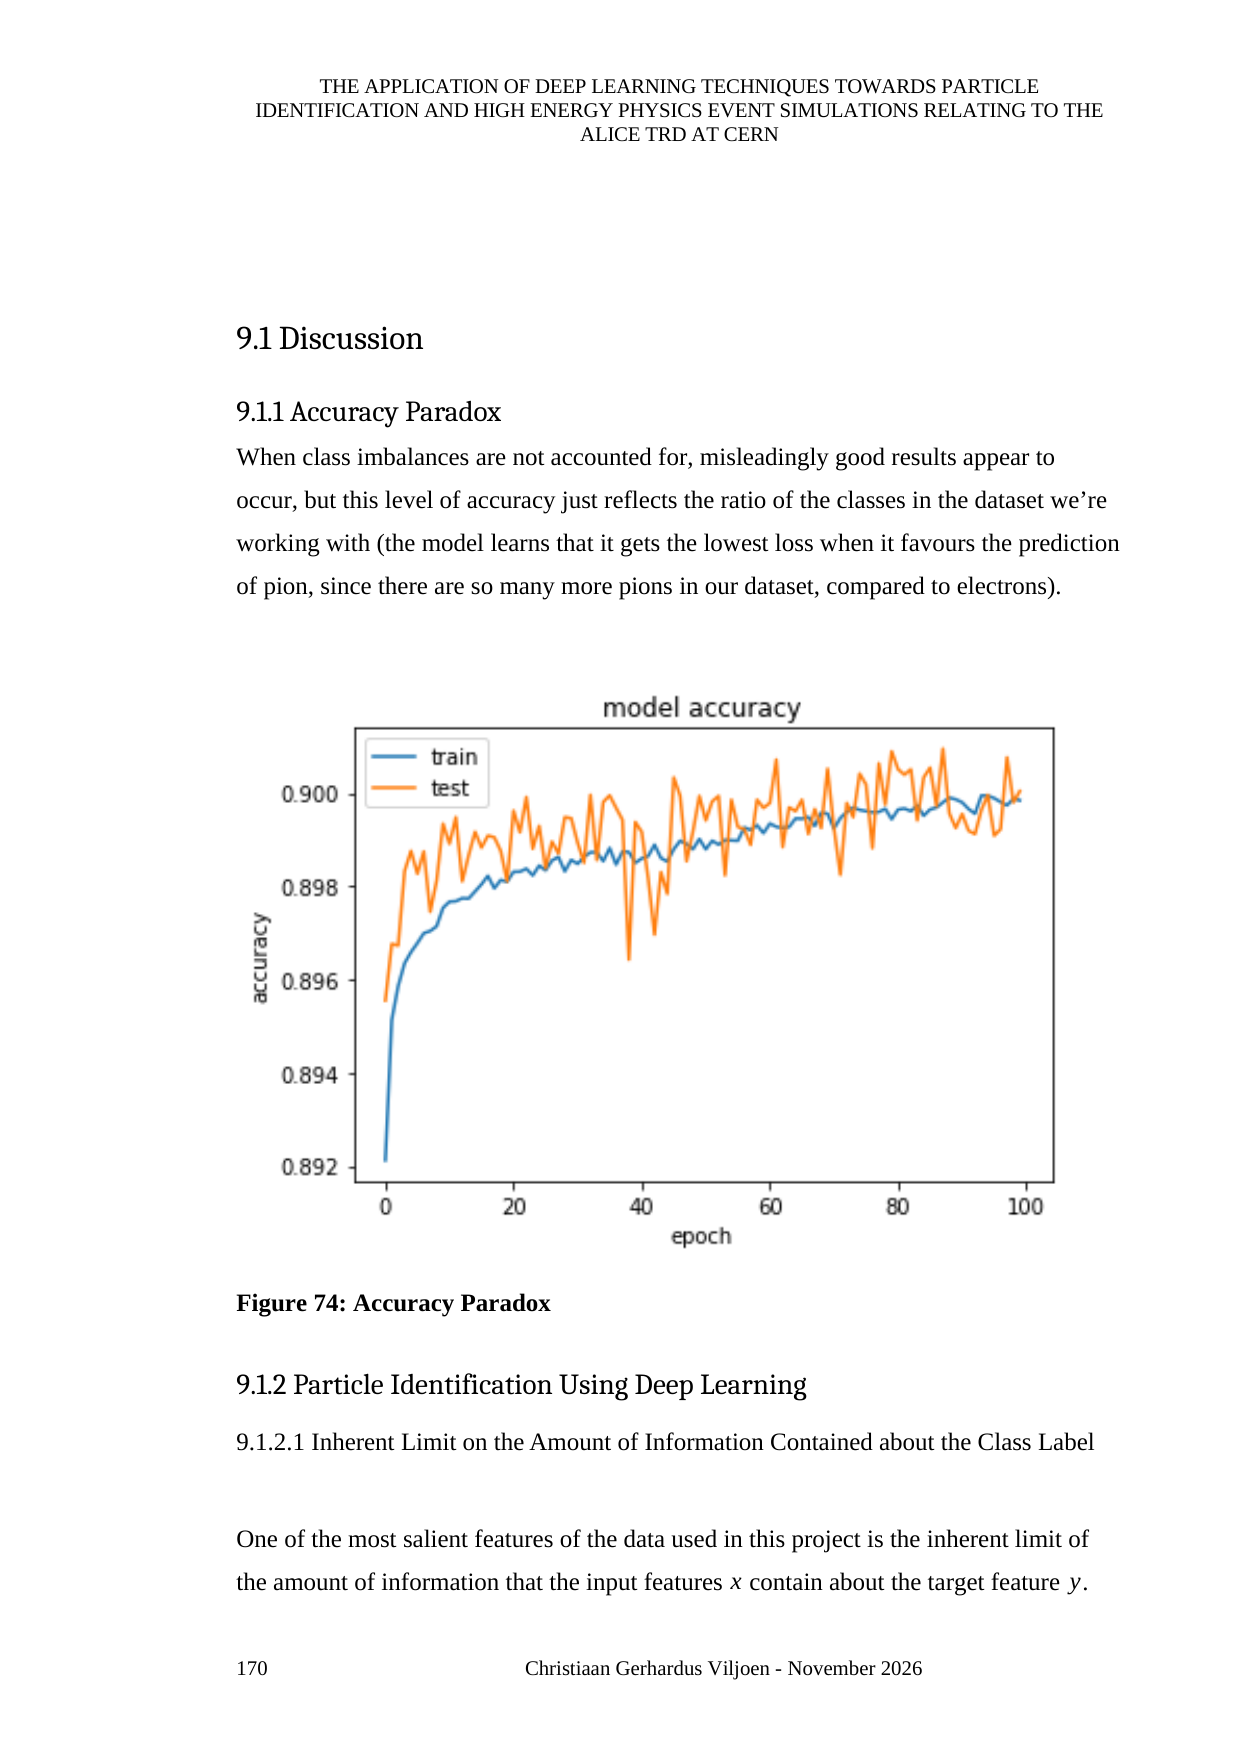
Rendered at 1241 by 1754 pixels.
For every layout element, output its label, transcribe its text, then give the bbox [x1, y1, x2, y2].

subtitle Discussion [236, 320, 1122, 358]
text One of the most salient features of the data used in this project is the inherent limit of the amount of information that the input features contain about the target feature . [236, 1524, 1122, 1596]
subtitle Particle Identification Using Deep Learning [236, 1368, 1122, 1402]
picture [236, 682, 1074, 1261]
text When class imbalances are not accounted for, misleadingly good results appear to occur, but this level of accuracy just reflects the ratio of the classes in the dataset we’re working with (the model learns that it gets the lowest loss when it favours the prediction of pion, since there are so many more pions in our dataset, compared to electrons). [236, 442, 1122, 600]
subtitle Accuracy Paradox [236, 396, 1122, 429]
subtitle Inherent Limit on the Amount of Information Contained about the Class Label [236, 1427, 1122, 1456]
